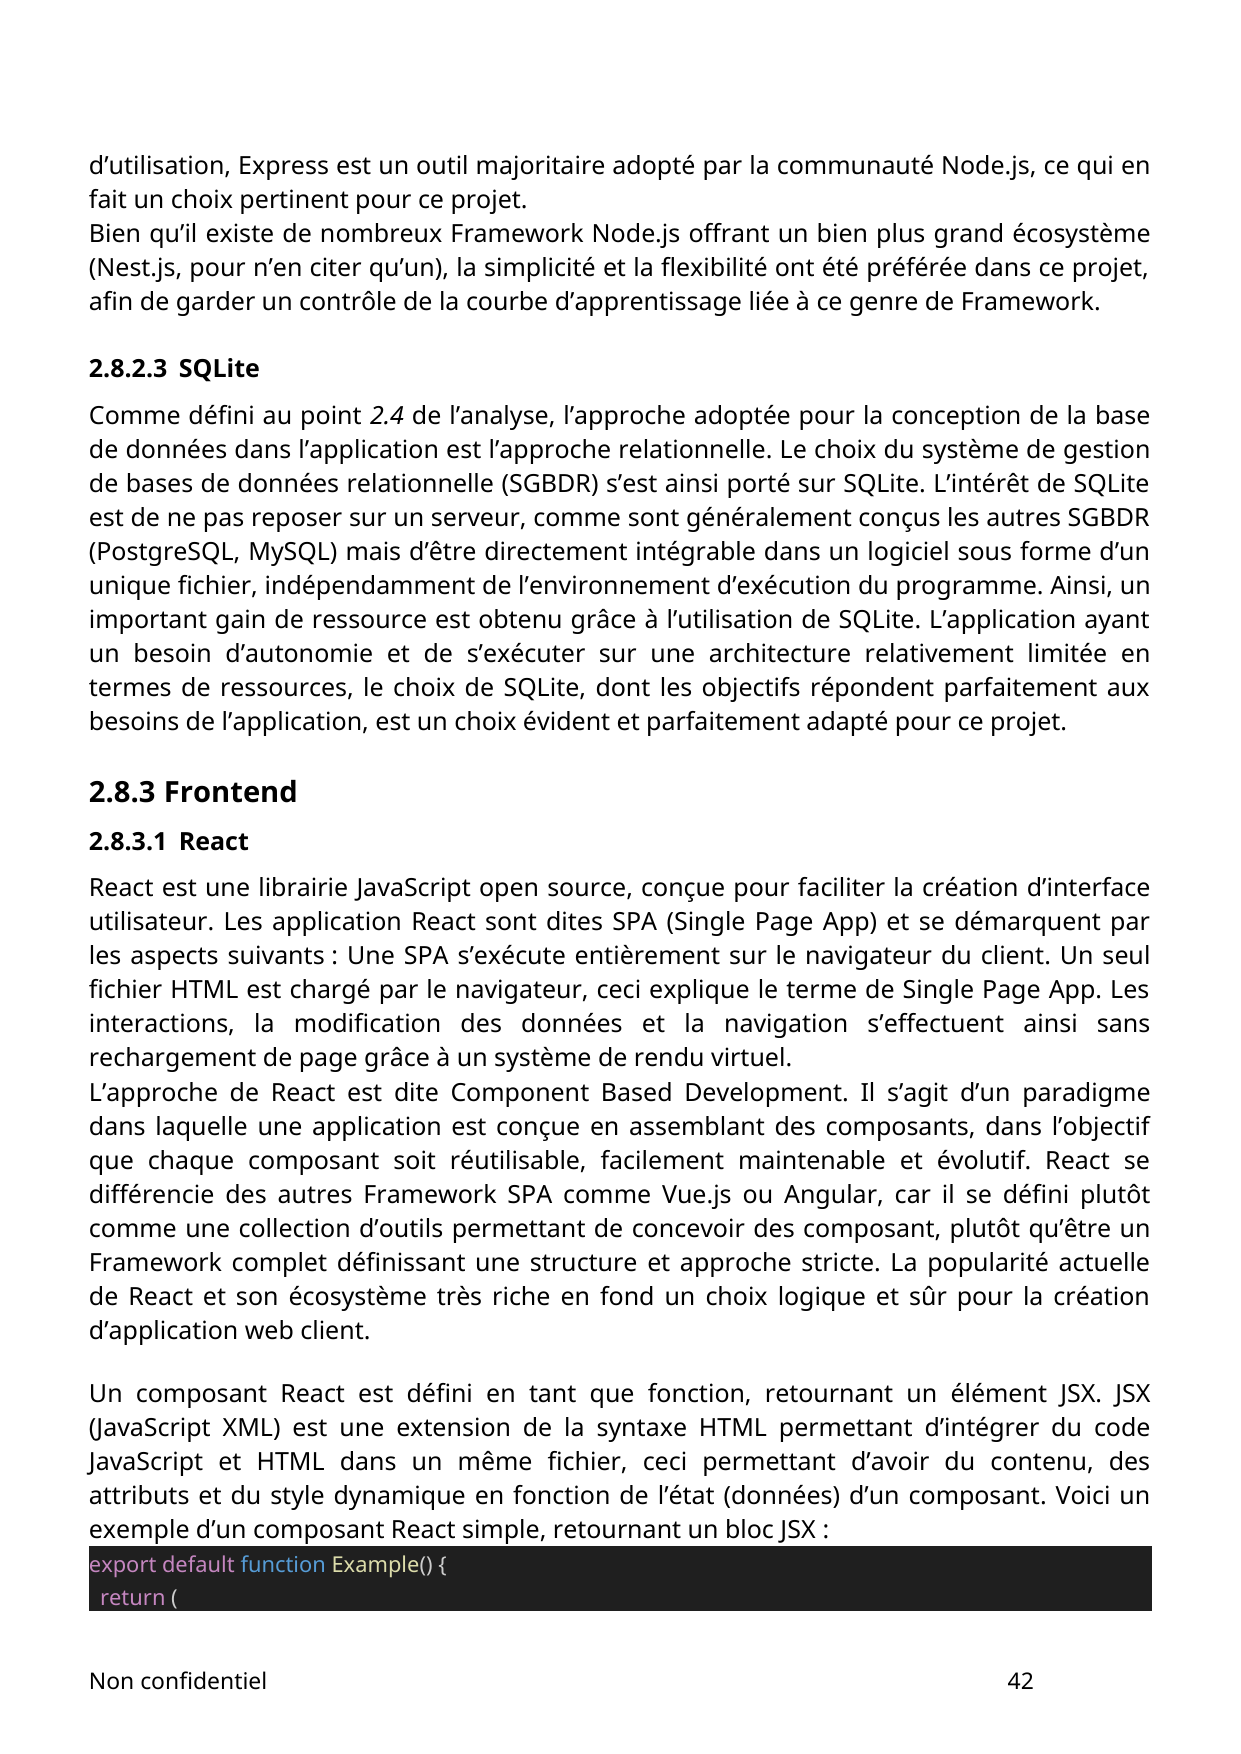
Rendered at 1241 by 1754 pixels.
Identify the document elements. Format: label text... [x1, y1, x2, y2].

text L’approche de React est dite Component Based Development. Il s’agit d’un paradigme dans laquelle une application est conçue en assemblant des composants, dans l’objectif que chaque composant soit réutilisable, facilement maintenable et évolutif. React se différencie des autres Framework SPA comme Vue.js ou Angular, car il se défini plutôt comme une collection d’outils permettant de concevoir des composant, plutôt qu’être un Framework complet définissant une structure et approche stricte. La popularité actuelle de React et son écosystème très riche en fond un choix logique et sûr pour la création d’application web client. [89, 1074, 1152, 1347]
text React est une librairie JavaScript open source, conçue pour faciliter la création d’interface utilisateur. Les application React sont dites SPA (Single Page App) et se démarquent par les aspects suivants : Une SPA s’exécute entièrement sur le navigateur du client. Un seul fichier HTML est chargé par le navigateur, ceci explique le terme de Single Page App. Les interactions, la modification des données et la navigation s’effectuent ainsi sans rechargement de page grâce à un système de rendu virtuel. [89, 870, 1152, 1074]
text Comme défini au point 2.4 de l’analyse, l’approche adoptée pour la conception de la base de données dans l’application est l’approche relationnelle. Le choix du système de gestion de bases de données relationnelle (SGBDR) s’est ainsi porté sur SQLite. L’intérêt de SQLite est de ne pas reposer sur un serveur, comme sont généralement conçus les autres SGBDR (PostgreSQL, MySQL) mais d’être directement intégrable dans un logiciel sous forme d’un unique fichier, indépendamment de l’environnement d’exécution du programme. Ainsi, un important gain de ressource est obtenu grâce à l’utilisation de SQLite. L’application ayant un besoin d’autonomie et de s’exécuter sur une architecture relativement limitée en termes de ressources, le choix de SQLite, dont les objectifs répondent parfaitement aux besoins de l’application, est un choix évident et parfaitement adapté pour ce projet. [89, 397, 1152, 738]
subtitle Frontend [89, 771, 1152, 811]
text Un composant React est défini en tant que fonction, retournant un élément JSX. JSX (JavaScript XML) est une extension de la syntaxe HTML permettant d’intégrer du code JavaScript et HTML dans un même fichier, ceci permettant d’avoir du contenu, des attributs et du style dynamique en fonction de l’état (données) d’un composant. Voici un exemple d’un composant React simple, retournant un bloc JSX : [89, 1375, 1152, 1546]
text export default function Example() { [89, 1546, 1152, 1578]
text Bien qu’il existe de nombreux Framework Node.js offrant un bien plus grand écosystème (Nest.js, pour n’en citer qu’un), la simplicité et la flexibilité ont été préférée dans ce projet, afin de garder un contrôle de la courbe d’apprentissage liée à ce genre de Framework. [89, 216, 1152, 318]
subtitle React [89, 823, 1152, 857]
subtitle SQLite [89, 351, 1152, 385]
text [89, 148, 1152, 216]
text return ( [89, 1578, 1152, 1611]
